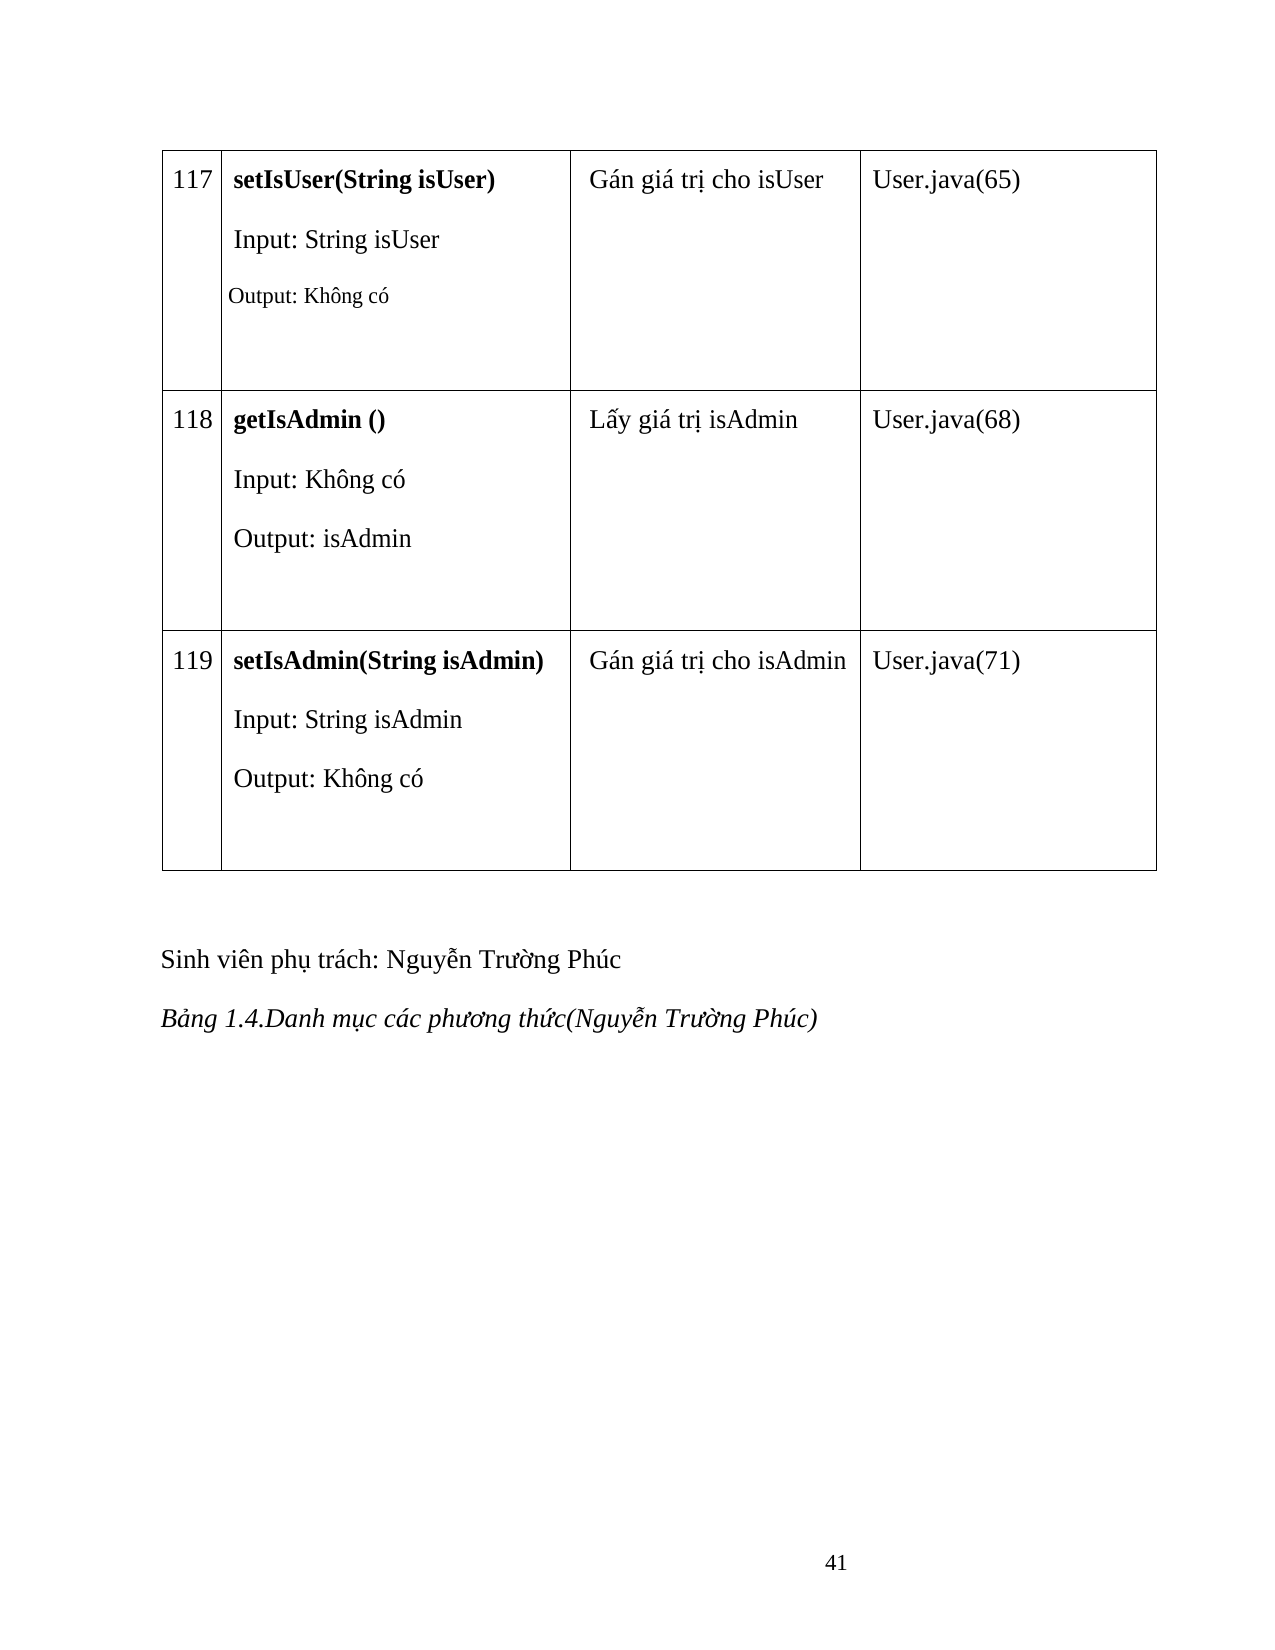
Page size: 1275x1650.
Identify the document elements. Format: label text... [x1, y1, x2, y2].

table_cell 117 [163, 151, 221, 390]
table_cell getIsAdmin () Input: Không có Output: isAdmin [222, 391, 570, 630]
table_cell User.java(65) [861, 151, 1156, 390]
text Sinh viên phụ trách: Nguyễn Trường Phúc [160, 943, 1125, 974]
table_cell setIsUser(String isUser) Input: String isUser Output: Không có [222, 151, 570, 390]
table_cell 118 [163, 391, 221, 630]
table_cell 119 [163, 631, 221, 870]
table_cell Lấy giá trị isAdmin [571, 391, 860, 630]
text Bảng 1.4.Danh mục các phương thức(Nguyễn Trường Phúc) [160, 1002, 1125, 1033]
table_cell User.java(71) [861, 631, 1156, 870]
table_cell Gán giá trị cho isUser [571, 151, 860, 390]
table_cell Gán giá trị cho isAdmin [571, 631, 860, 870]
table_cell setIsAdmin(String isAdmin) Input: String isAdmin Output: Không có [222, 631, 570, 870]
table_cell User.java(68) [861, 391, 1156, 630]
